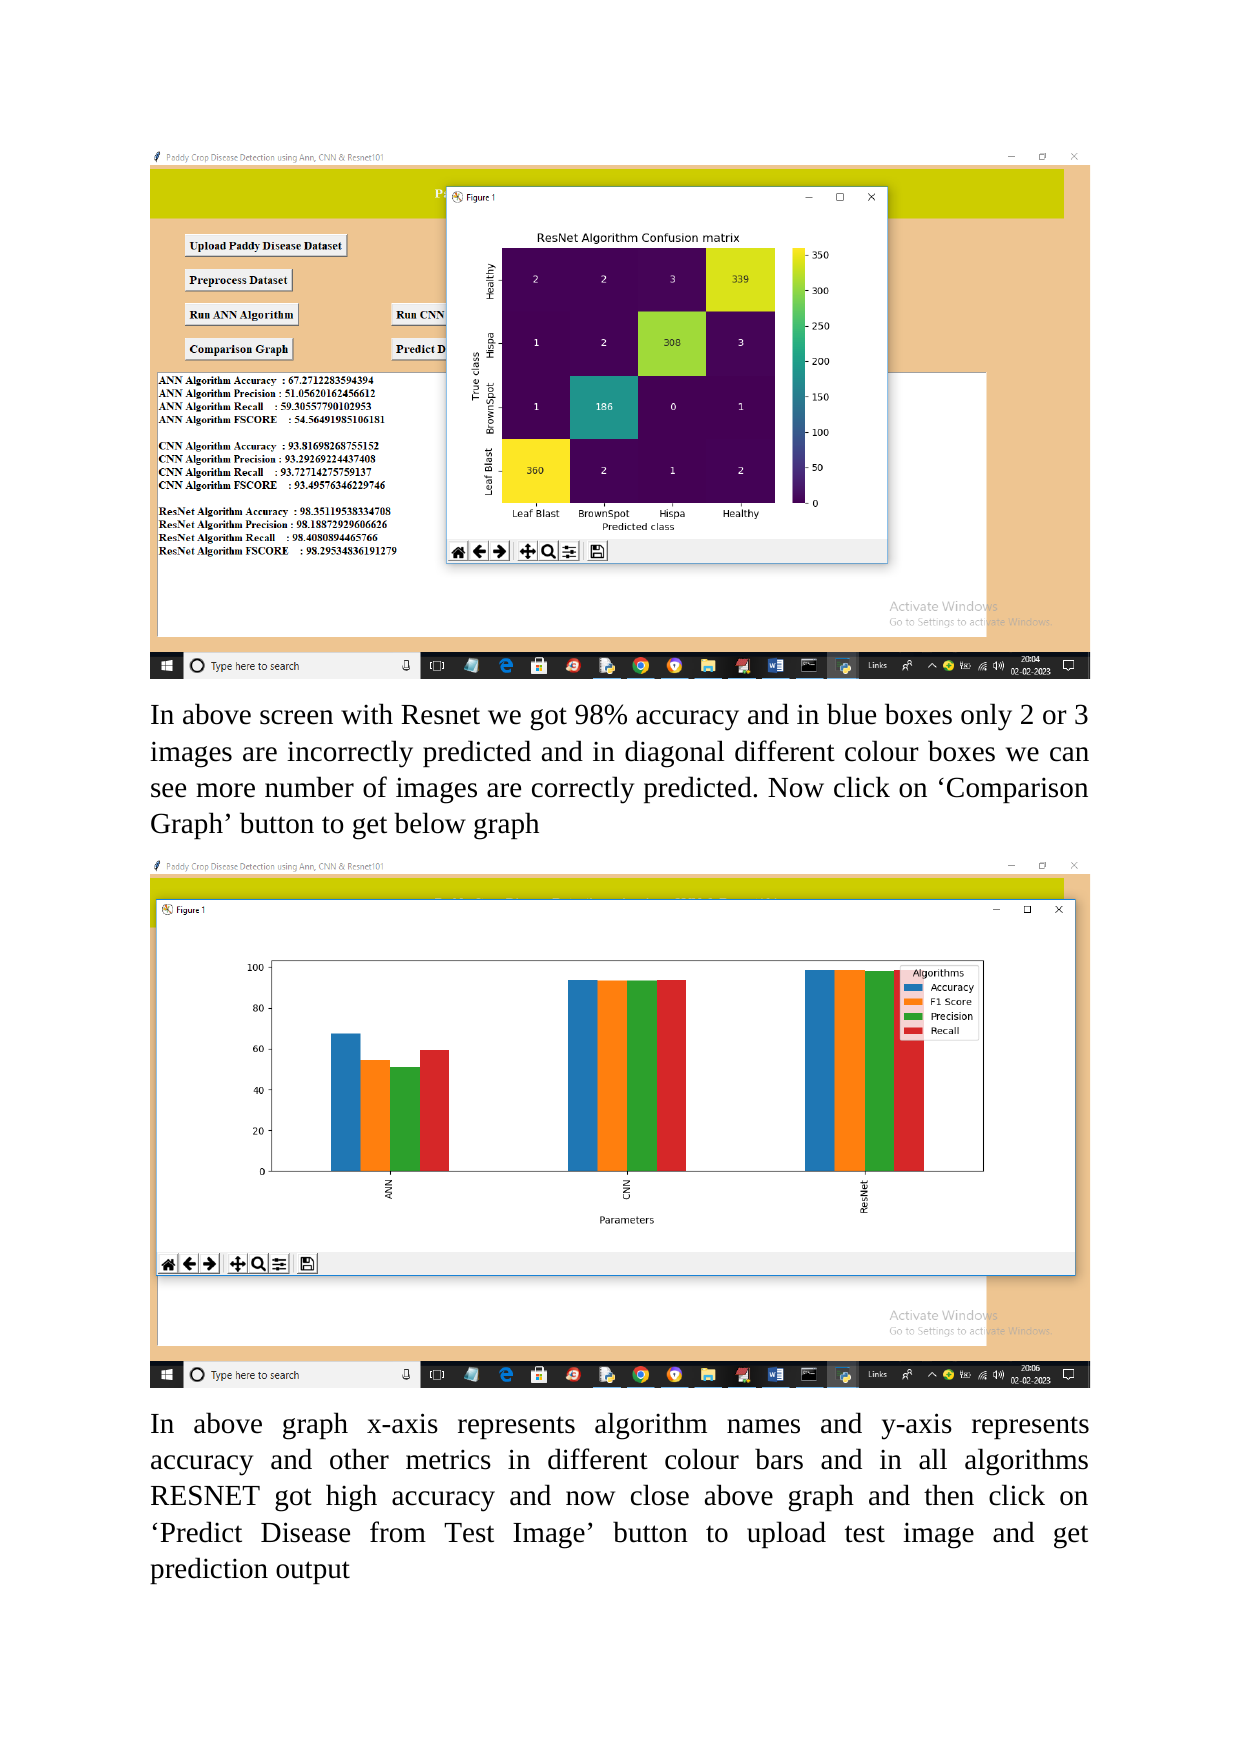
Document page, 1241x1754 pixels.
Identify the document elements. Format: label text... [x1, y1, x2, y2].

text In above screen with Resnet we got 98% accuracy and in blue boxes only 2 or 3 images are incorrectly predicted and in diagonal different colour boxes we can see more number of images are correctly predicted. Now click on ‘Comparison Graph’ button to get below graph [150, 697, 1090, 839]
text In above graph x-axis represents algorithm names and y-axis represents accuracy and other metrics in different colour bars and in all algorithms RESNET got high accuracy and now close above graph and then click on ‘Predict Disease from Test Image’ button to upload test image and get prediction output [150, 1406, 1090, 1584]
picture [150, 150, 1091, 679]
picture [150, 858, 1091, 1388]
